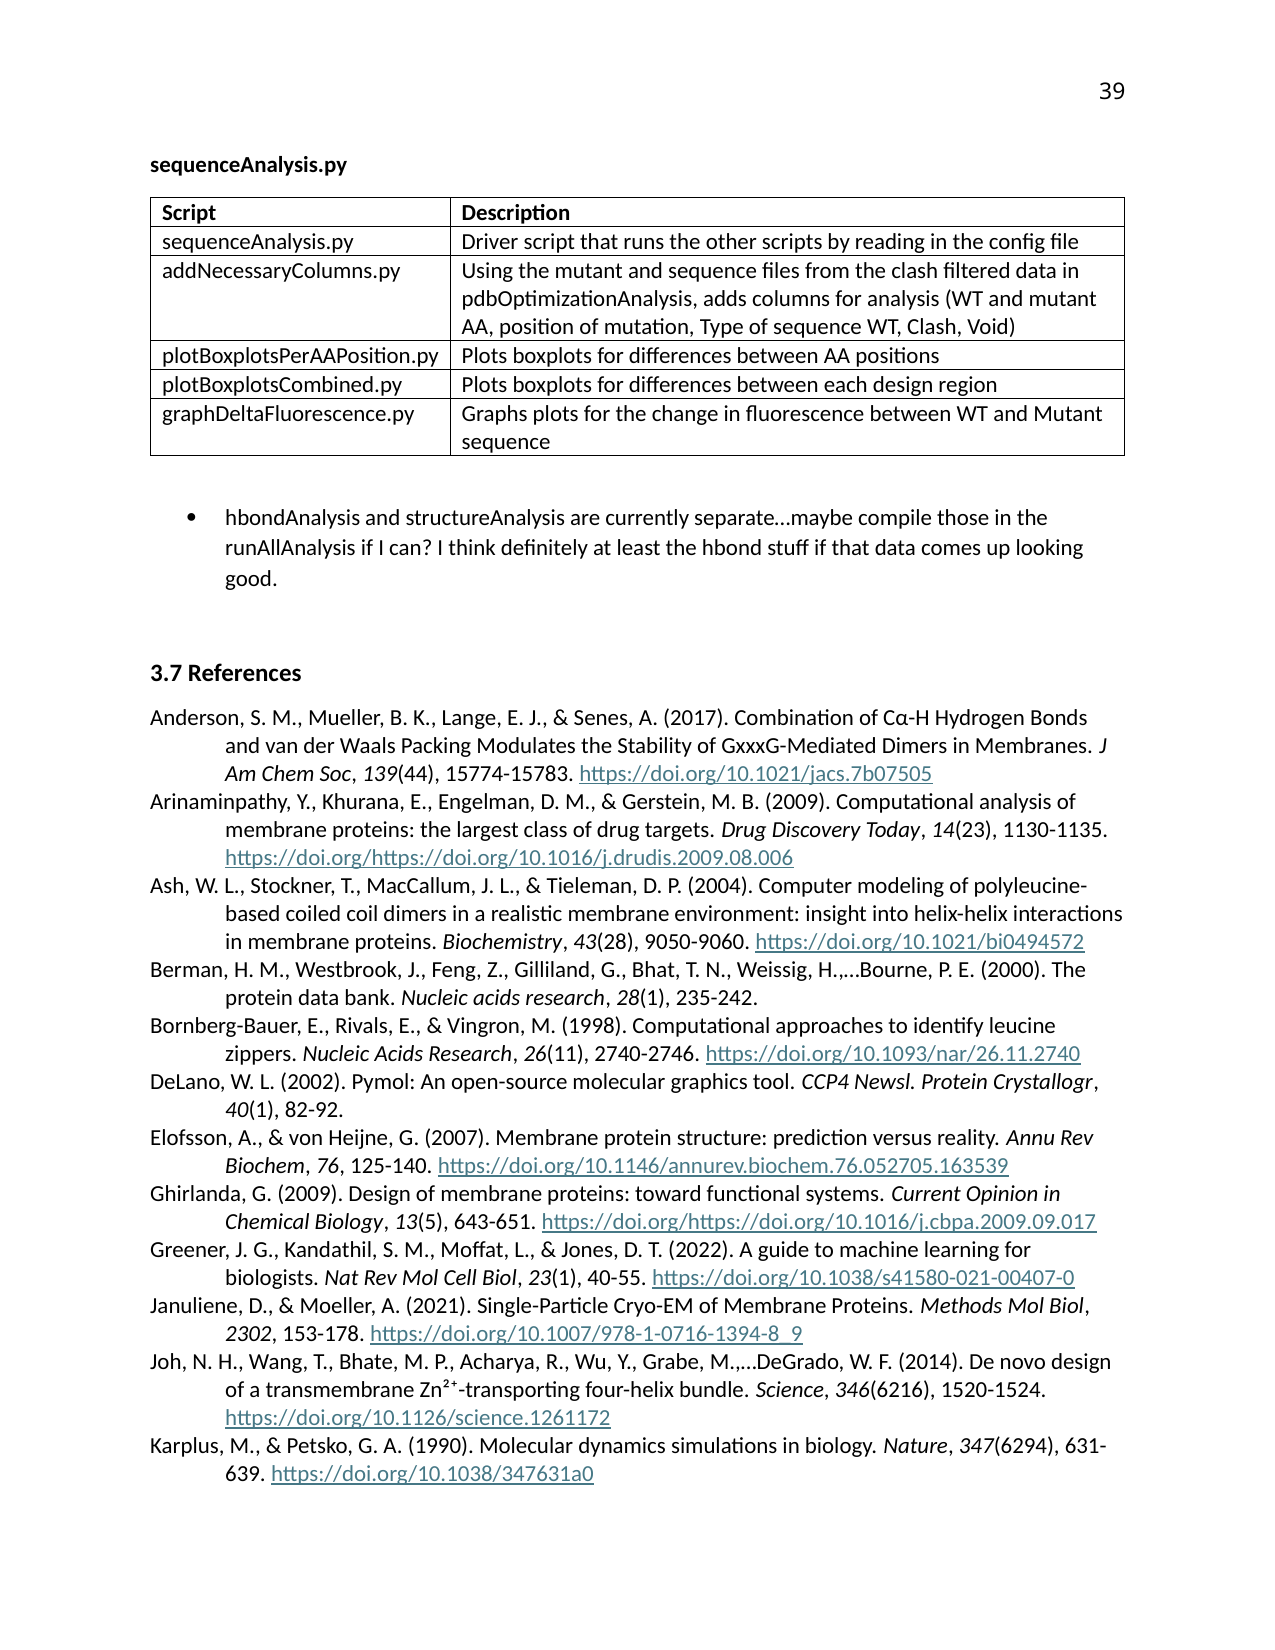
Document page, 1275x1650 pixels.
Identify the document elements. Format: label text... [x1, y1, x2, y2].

text Anderson, S. M., Mueller, B. K., Lange, E. J., & Senes, A. (2017). Combination of Cα-H Hydrogen Bonds and van der Waals Packing Modulates the Stability of GxxxG-Mediated Dimers in Membranes. J Am Chem Soc, 139(44), 15774-15783. https://doi.org/10.1021/jacs.7b07505 [150, 703, 1125, 787]
table_cell Driver script that runs the other scripts by reading in the config file [451, 227, 1124, 255]
table_header Script [151, 198, 450, 226]
text sequenceAnalysis.py [150, 150, 1125, 178]
table_cell addNecessaryColumns.py [151, 256, 450, 340]
table_cell Plots boxplots for differences between each design region [451, 370, 1124, 398]
text DeLano, W. L. (2002). Pymol: An open-source molecular graphics tool. CCP4 Newsl. Protein Crystallogr, 40(1), 82-92. [150, 1067, 1125, 1123]
table_cell Graphs plots for the change in fluorescence between WT and Mutant sequence [451, 399, 1124, 455]
text Arinaminpathy, Y., Khurana, E., Engelman, D. M., & Gerstein, M. B. (2009). Computational analysis of membrane proteins: the largest class of drug targets. Drug Discovery Today, 14(23), 1130-1135. https://doi.org/https://doi.org/10.1016/j.drudis.2009.08.006 [150, 787, 1125, 871]
text 3.7 References [150, 657, 1125, 688]
table_cell plotBoxplotsCombined.py [151, 370, 450, 398]
text Karplus, M., & Petsko, G. A. (1990). Molecular dynamics simulations in biology. Nature, 347(6294), 631-639. https://doi.org/10.1038/347631a0 [150, 1431, 1125, 1487]
text Ash, W. L., Stockner, T., MacCallum, J. L., & Tieleman, D. P. (2004). Computer modeling of polyleucine-based coiled coil dimers in a realistic membrane environment: insight into helix-helix interactions in membrane proteins. Biochemistry, 43(28), 9050-9060. https://doi.org/10.1021/bi0494572 [150, 871, 1125, 955]
text Januliene, D., & Moeller, A. (2021). Single-Particle Cryo-EM of Membrane Proteins. Methods Mol Biol, 2302, 153-178. https://doi.org/10.1007/978-1-0716-1394-8_9 [150, 1291, 1125, 1347]
text Bornberg-Bauer, E., Rivals, E., & Vingron, M. (1998). Computational approaches to identify leucine zippers. Nucleic Acids Research, 26(11), 2740-2746. https://doi.org/10.1093/nar/26.11.2740 [150, 1011, 1125, 1067]
list hbondAnalysis and structureAnalysis are currently separate…maybe compile those in the runAllAnalysis if I can? I think definitely at least the hbond stuff if that data comes up looking good. [187, 503, 1125, 592]
text Berman, H. M., Westbrook, J., Feng, Z., Gilliland, G., Bhat, T. N., Weissig, H.,…Bourne, P. E. (2000). The protein data bank. Nucleic acids research, 28(1), 235-242. [150, 955, 1125, 1011]
text Ghirlanda, G. (2009). Design of membrane proteins: toward functional systems. Current Opinion in Chemical Biology, 13(5), 643-651. https://doi.org/https://doi.org/10.1016/j.cbpa.2009.09.017 [150, 1179, 1125, 1235]
table_cell graphDeltaFluorescence.py [151, 399, 450, 455]
text Elofsson, A., & von Heijne, G. (2007). Membrane protein structure: prediction versus reality. Annu Rev Biochem, 76, 125-140. https://doi.org/10.1146/annurev.biochem.76.052705.163539 [150, 1123, 1125, 1179]
table_cell Using the mutant and sequence files from the clash filtered data in pdbOptimizationAnalysis, adds columns for analysis (WT and mutant AA, position of mutation, Type of sequence WT, Clash, Void) [451, 256, 1124, 340]
table_cell Plots boxplots for differences between AA positions [451, 341, 1124, 369]
table_cell plotBoxplotsPerAAPosition.py [151, 341, 450, 369]
table_header Description [451, 198, 1124, 226]
table_cell sequenceAnalysis.py [151, 227, 450, 255]
text Greener, J. G., Kandathil, S. M., Moffat, L., & Jones, D. T. (2022). A guide to machine learning for biologists. Nat Rev Mol Cell Biol, 23(1), 40-55. https://doi.org/10.1038/s41580-021-00407-0 [150, 1235, 1125, 1291]
text Joh, N. H., Wang, T., Bhate, M. P., Acharya, R., Wu, Y., Grabe, M.,…DeGrado, W. F. (2014). De novo design of a transmembrane Zn²⁺-transporting four-helix bundle. Science, 346(6216), 1520-1524. https://doi.org/10.1126/science.1261172 [150, 1347, 1125, 1431]
